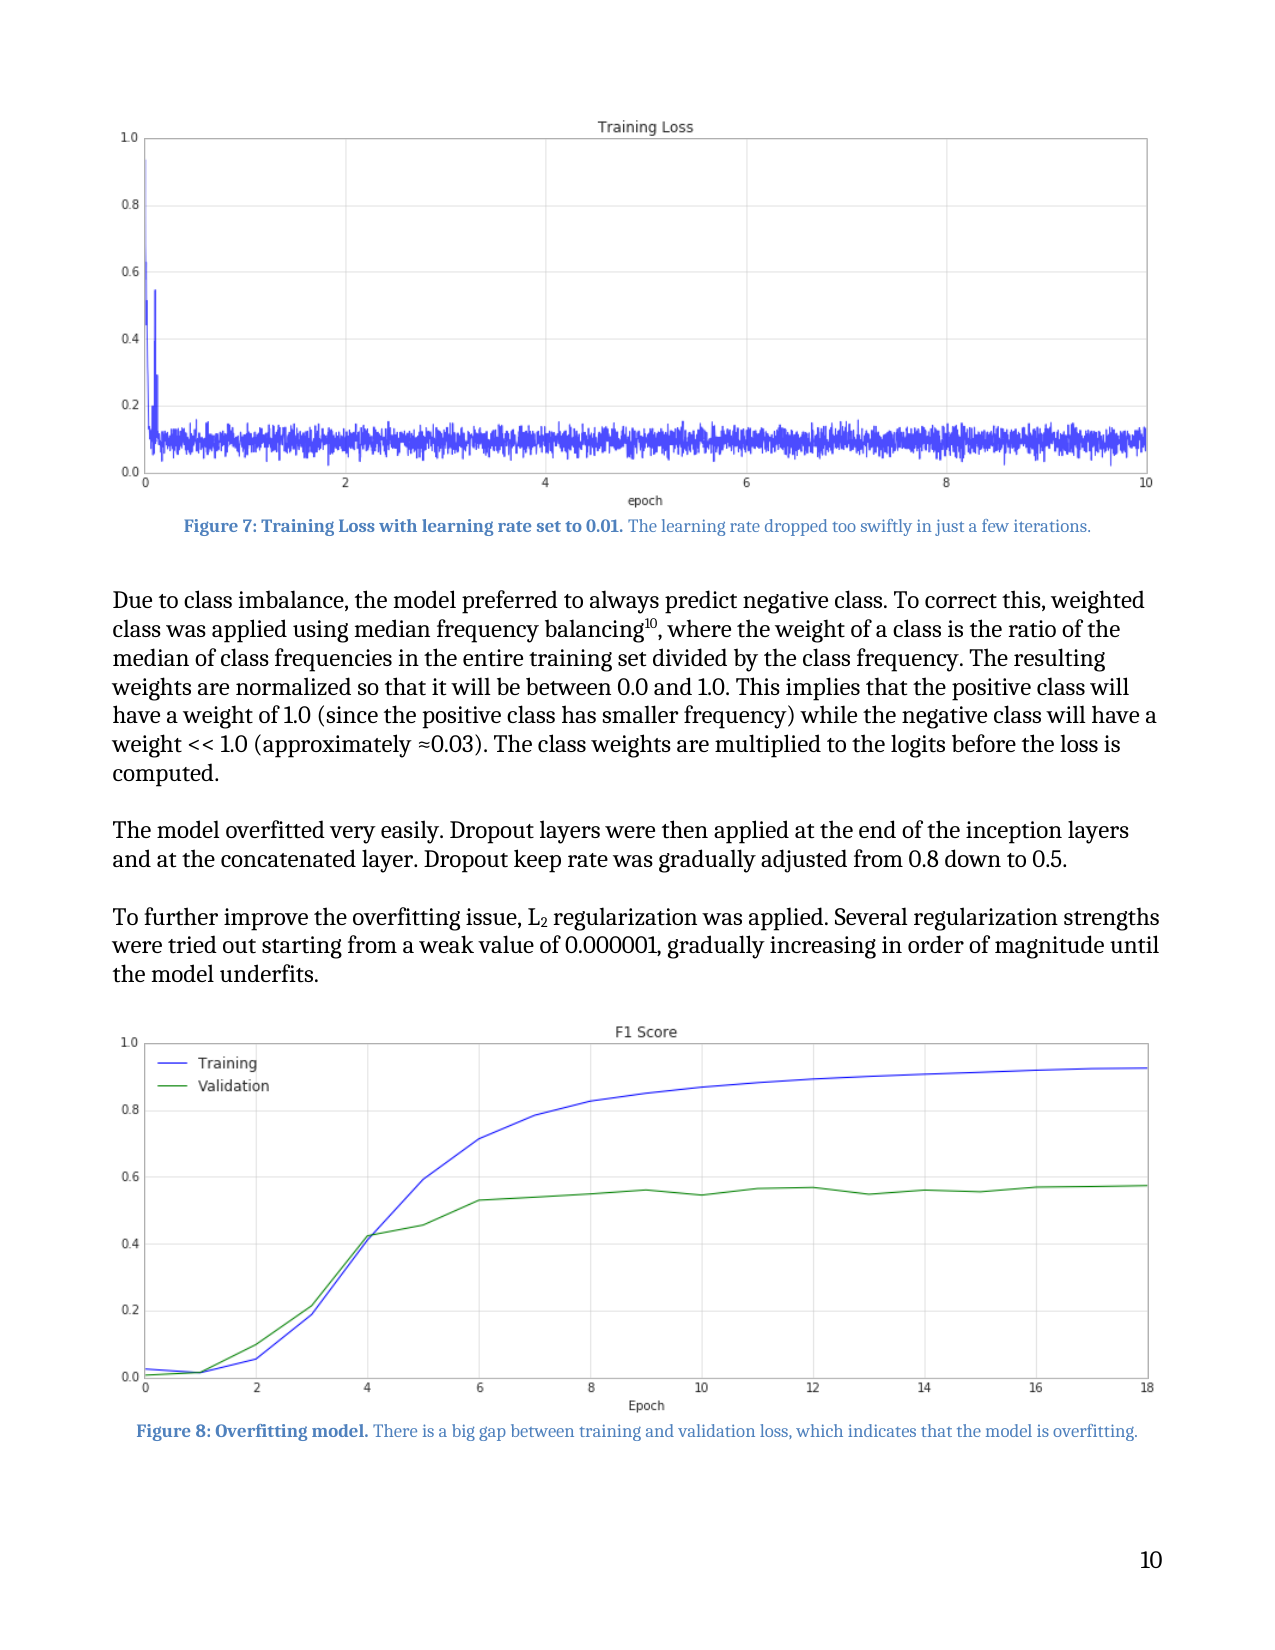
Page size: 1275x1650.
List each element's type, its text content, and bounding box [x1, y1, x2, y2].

picture [112, 112, 1163, 516]
picture [112, 1017, 1163, 1421]
text To further improve the overfitting issue, L2 regularization was applied. Several regularization strengths were tried out starting from a weak value of 0.000001, gradually increasing in order of magnitude until the model underfits. [112, 902, 1162, 989]
text Figure : Overfitting model. There is a big gap between training and validation loss, which indicates that the model is overfitting. [112, 1421, 1162, 1442]
text The model overfitted very easily. Dropout layers were then applied at the end of the inception layers and at the concatenated layer. Dropout keep rate was gradually adjusted from 0.8 down to 0.5. [112, 816, 1162, 874]
text Figure : Training Loss with learning rate set to 0.01. The learning rate dropped too swiftly in just a few iterations. [112, 516, 1162, 537]
text Due to class imbalance, the model preferred to always predict negative class. To correct this, weighted class was applied using median frequency balancing, where the weight of a class is the ratio of the median of class frequencies in the entire training set divided by the class frequency. The resulting weights are normalized so that it will be between 0.0 and 1.0. This implies that the positive class will have a weight of 1.0 (since the positive class has smaller frequency) while the negative class will have a weight << 1.0 (approximately ≈0.03). The class weights are multiplied to the logits before the loss is computed. [112, 586, 1162, 787]
